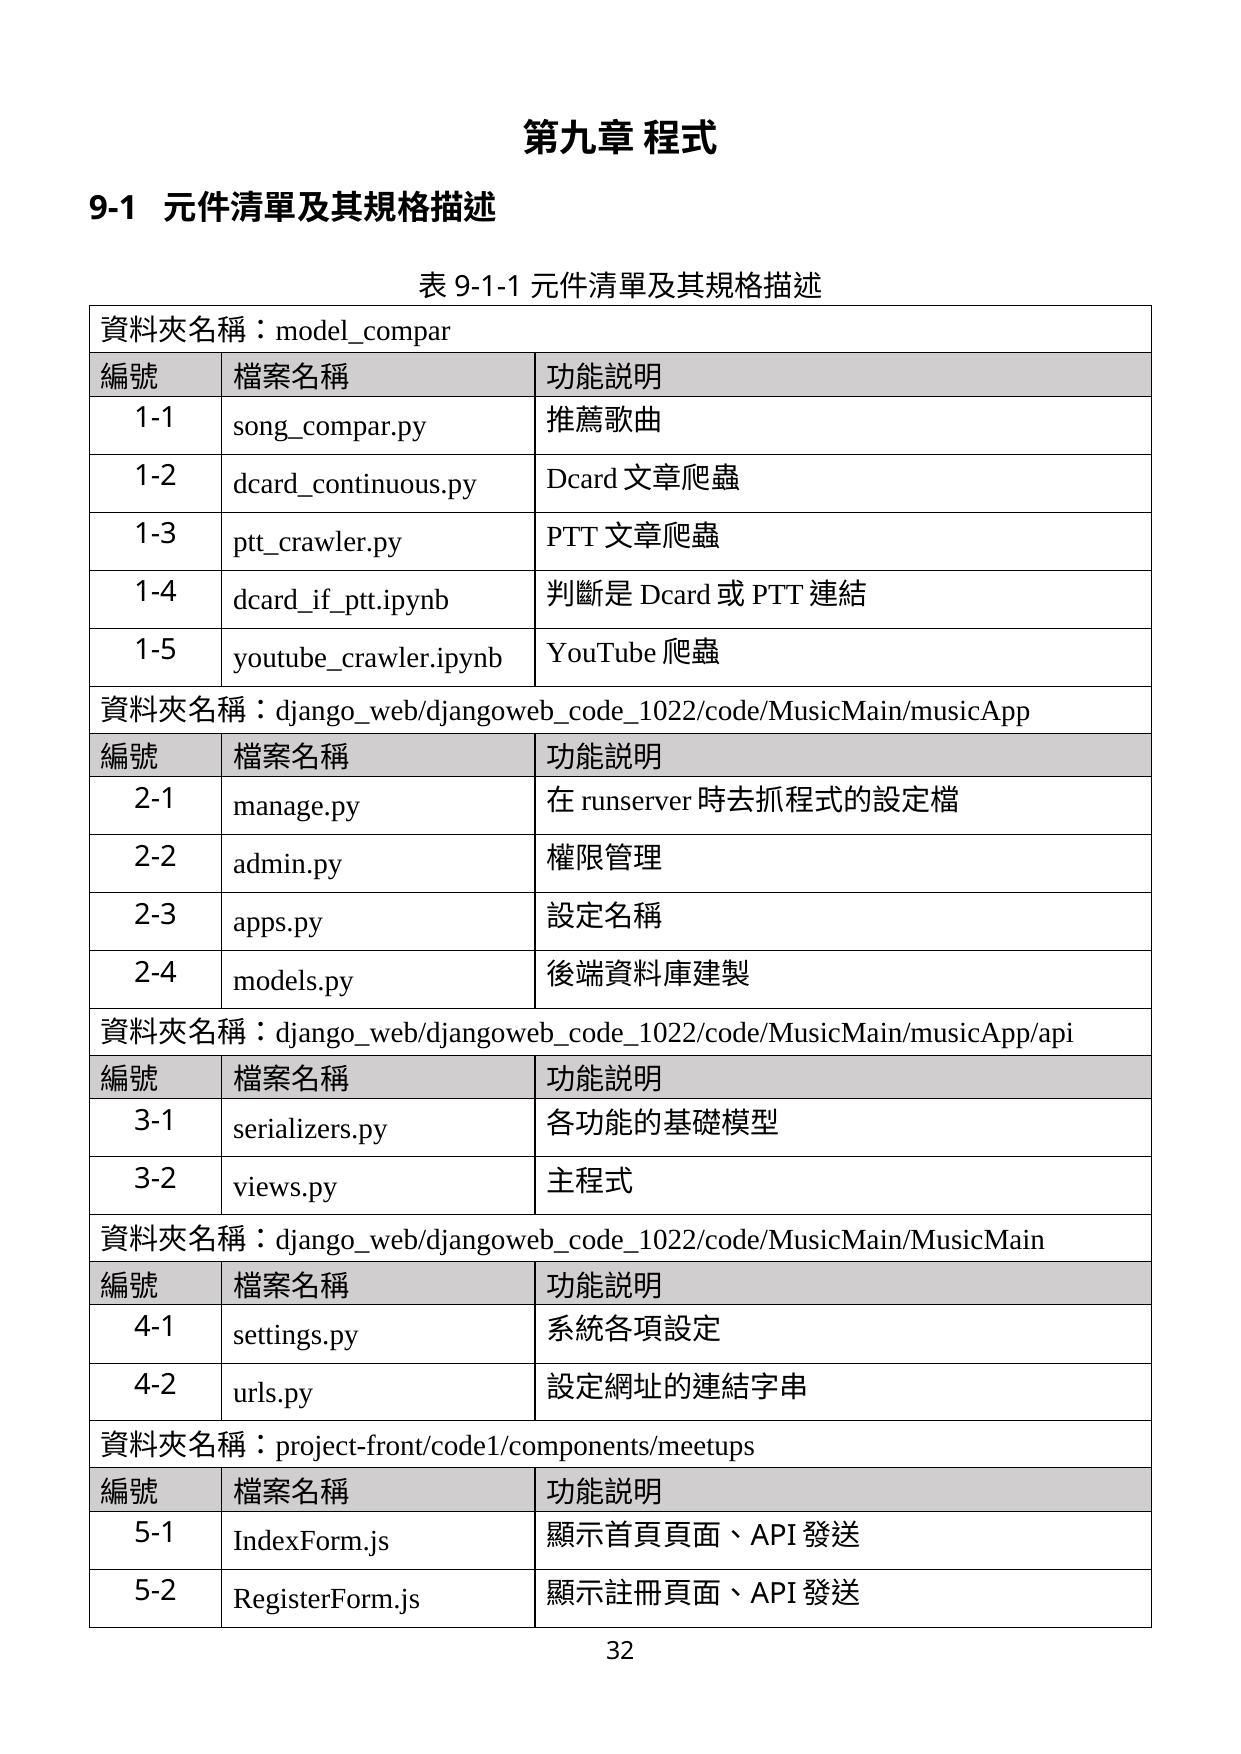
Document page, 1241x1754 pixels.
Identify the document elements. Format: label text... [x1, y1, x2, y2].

table_cell 編號 [90, 1056, 221, 1098]
table_cell 2-2 [90, 835, 221, 892]
table_cell youtube_crawler.ipynb [222, 629, 534, 686]
table_cell settings.py [222, 1305, 534, 1362]
table_cell 檔案名稱 [222, 734, 534, 776]
table_cell ptt_crawler.py [222, 513, 534, 569]
table_cell 後端資料庫建製 [536, 951, 1151, 1008]
table_cell manage.py [222, 777, 534, 834]
table_cell dcard_if_ptt.ipynb [222, 571, 534, 628]
table_cell urls.py [222, 1364, 534, 1420]
table_cell 檔案名稱 [222, 1262, 534, 1304]
table_header 資料夾名稱：model_compar [90, 306, 1151, 352]
table_cell RegisterForm.js [222, 1570, 534, 1627]
table_cell 各功能的基礎模型 [536, 1099, 1151, 1156]
table_cell YouTube爬蟲 [536, 629, 1151, 686]
table_cell 功能説明 [536, 1468, 1151, 1511]
subtitle 第九章 程式 [89, 107, 1152, 162]
table_cell 1-1 [90, 397, 221, 453]
table_cell 判斷是Dcard或PTT連結 [536, 571, 1151, 628]
table_cell 功能説明 [536, 1262, 1151, 1304]
table_cell song_compar.py [222, 397, 534, 453]
table_cell 編號 [90, 1468, 221, 1511]
table_cell Dcard文章爬蟲 [536, 455, 1151, 512]
table_cell 主程式 [536, 1157, 1151, 1214]
table_cell 在runserver時去抓程式的設定檔 [536, 777, 1151, 834]
table_cell 系統各項設定 [536, 1305, 1151, 1362]
table_cell 1-4 [90, 571, 221, 628]
table_cell 編號 [90, 734, 221, 776]
table_cell 1-3 [90, 513, 221, 569]
table_cell 編號 [90, 1262, 221, 1304]
table_cell 4-2 [90, 1364, 221, 1420]
table_cell 功能説明 [536, 734, 1151, 776]
table_cell 編號 [90, 353, 221, 396]
table_cell serializers.py [222, 1099, 534, 1156]
table_cell 1-2 [90, 455, 221, 512]
table_cell 檔案名稱 [222, 1056, 534, 1098]
table_cell views.py [222, 1157, 534, 1214]
table_cell 1-5 [90, 629, 221, 686]
table_cell admin.py [222, 835, 534, 892]
table_cell 推薦歌曲 [536, 397, 1151, 453]
table_cell 5-2 [90, 1570, 221, 1627]
table_cell 資料夾名稱：project-front/code1/components/meetups [90, 1421, 1151, 1467]
table_cell 2-1 [90, 777, 221, 834]
subtitle 元件清單及其規格描述 [89, 180, 1152, 229]
table_cell 權限管理 [536, 835, 1151, 892]
table_cell 5-1 [90, 1512, 221, 1569]
table_cell 顯示註冊頁面、API發送 [536, 1570, 1151, 1627]
table_cell 2-3 [90, 893, 221, 950]
table_cell 功能説明 [536, 1056, 1151, 1098]
table_cell models.py [222, 951, 534, 1008]
table_cell 資料夾名稱：django_web/djangoweb_code_1022/code/MusicMain/musicApp [90, 687, 1151, 732]
table_cell 檔案名稱 [222, 353, 534, 396]
table_cell 資料夾名稱：django_web/djangoweb_code_1022/code/MusicMain/musicApp/api [90, 1009, 1151, 1055]
table_cell 功能説明 [536, 353, 1151, 396]
table_cell 設定名稱 [536, 893, 1151, 950]
table_cell 資料夾名稱：django_web/djangoweb_code_1022/code/MusicMain/MusicMain [90, 1215, 1151, 1261]
table_cell 3-2 [90, 1157, 221, 1214]
table_cell 4-1 [90, 1305, 221, 1362]
table_cell 3-1 [90, 1099, 221, 1156]
table_cell dcard_continuous.py [222, 455, 534, 512]
table_cell 顯示首頁頁面、API發送 [536, 1512, 1151, 1569]
text 表 9-1-1 元件清單及其規格描述 [89, 263, 1152, 305]
table_cell 2-4 [90, 951, 221, 1008]
table_cell PTT文章爬蟲 [536, 513, 1151, 569]
table_cell apps.py [222, 893, 534, 950]
table_cell 設定網址的連結字串 [536, 1364, 1151, 1420]
table_cell IndexForm.js [222, 1512, 534, 1569]
table_cell 檔案名稱 [222, 1468, 534, 1511]
